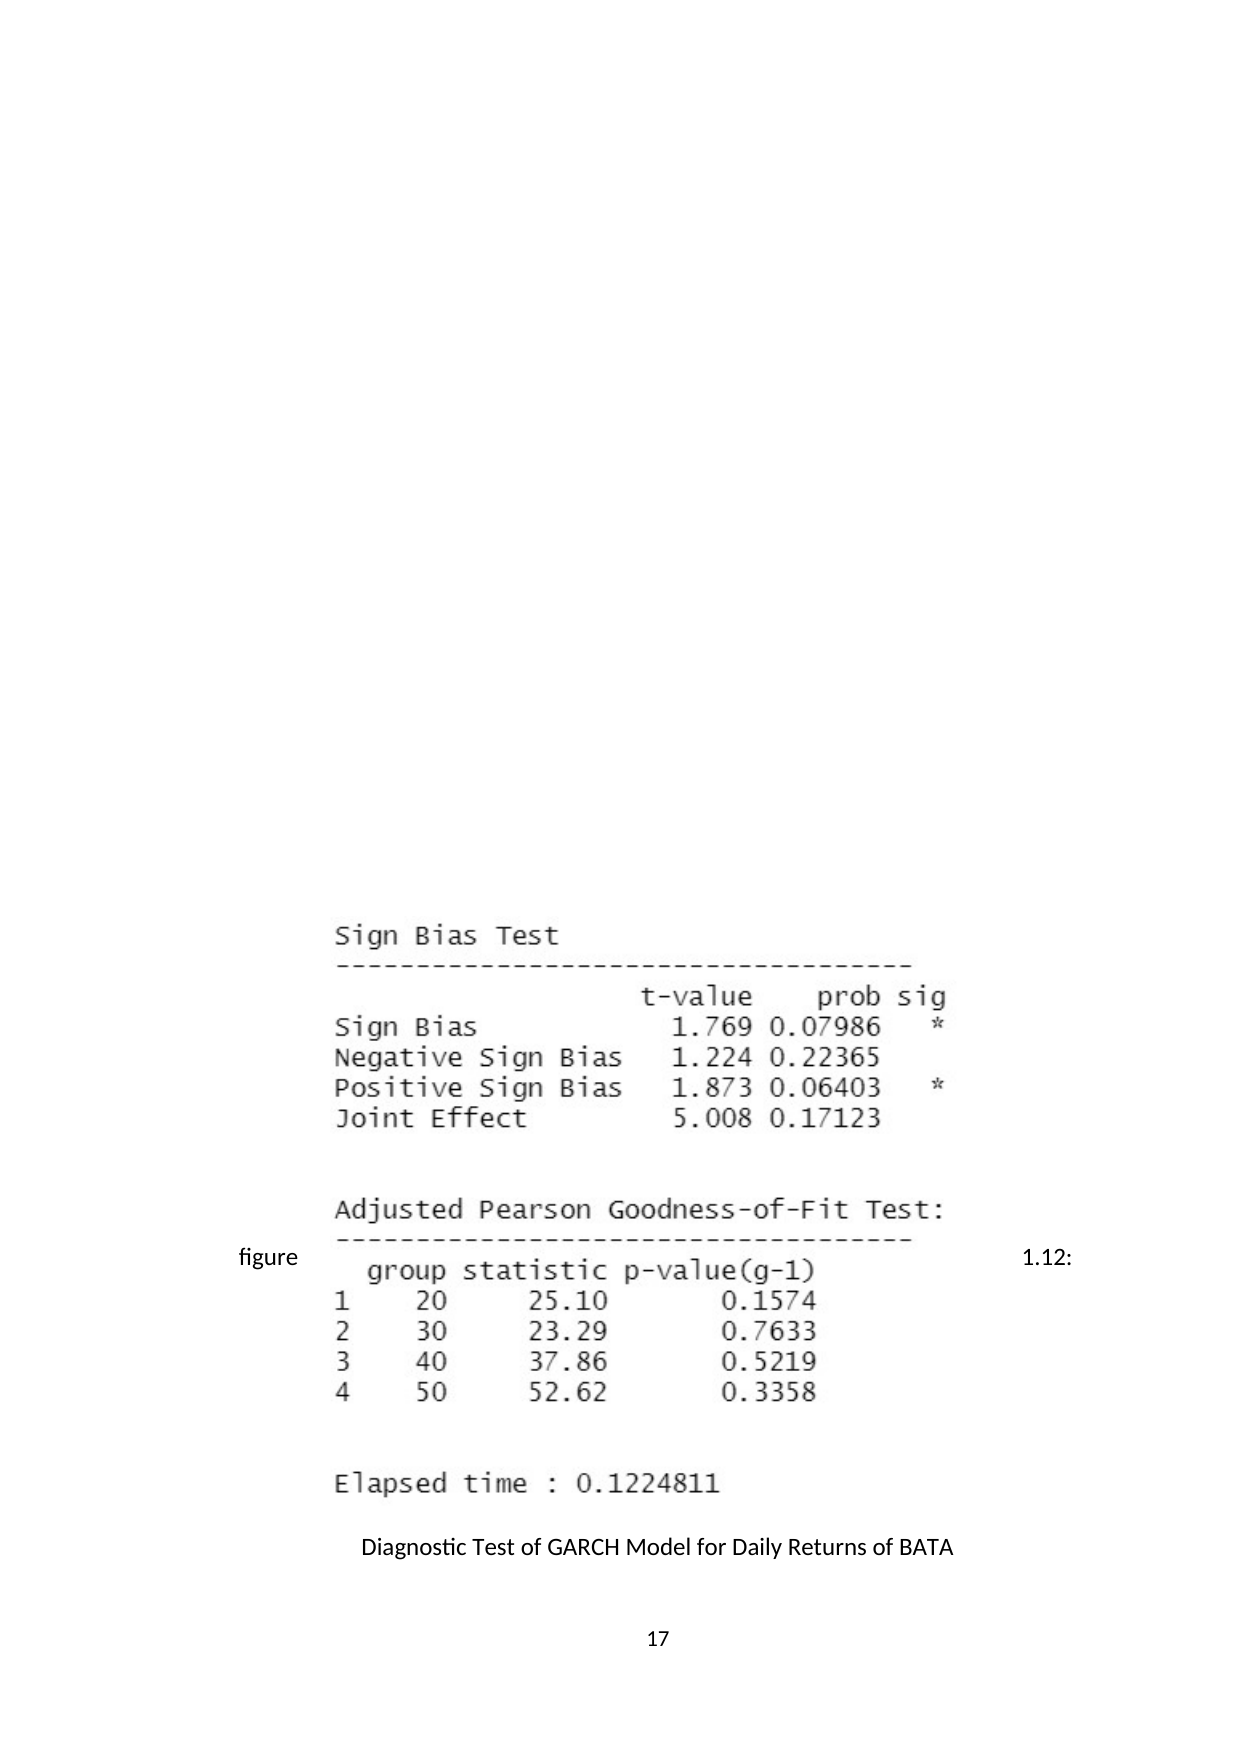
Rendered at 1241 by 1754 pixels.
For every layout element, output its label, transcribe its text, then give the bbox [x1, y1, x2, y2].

text figure 1.12: Diagnostic Test of GARCH Model for Daily Returns of BATA [225, 1241, 1090, 1562]
picture [328, 916, 985, 1507]
